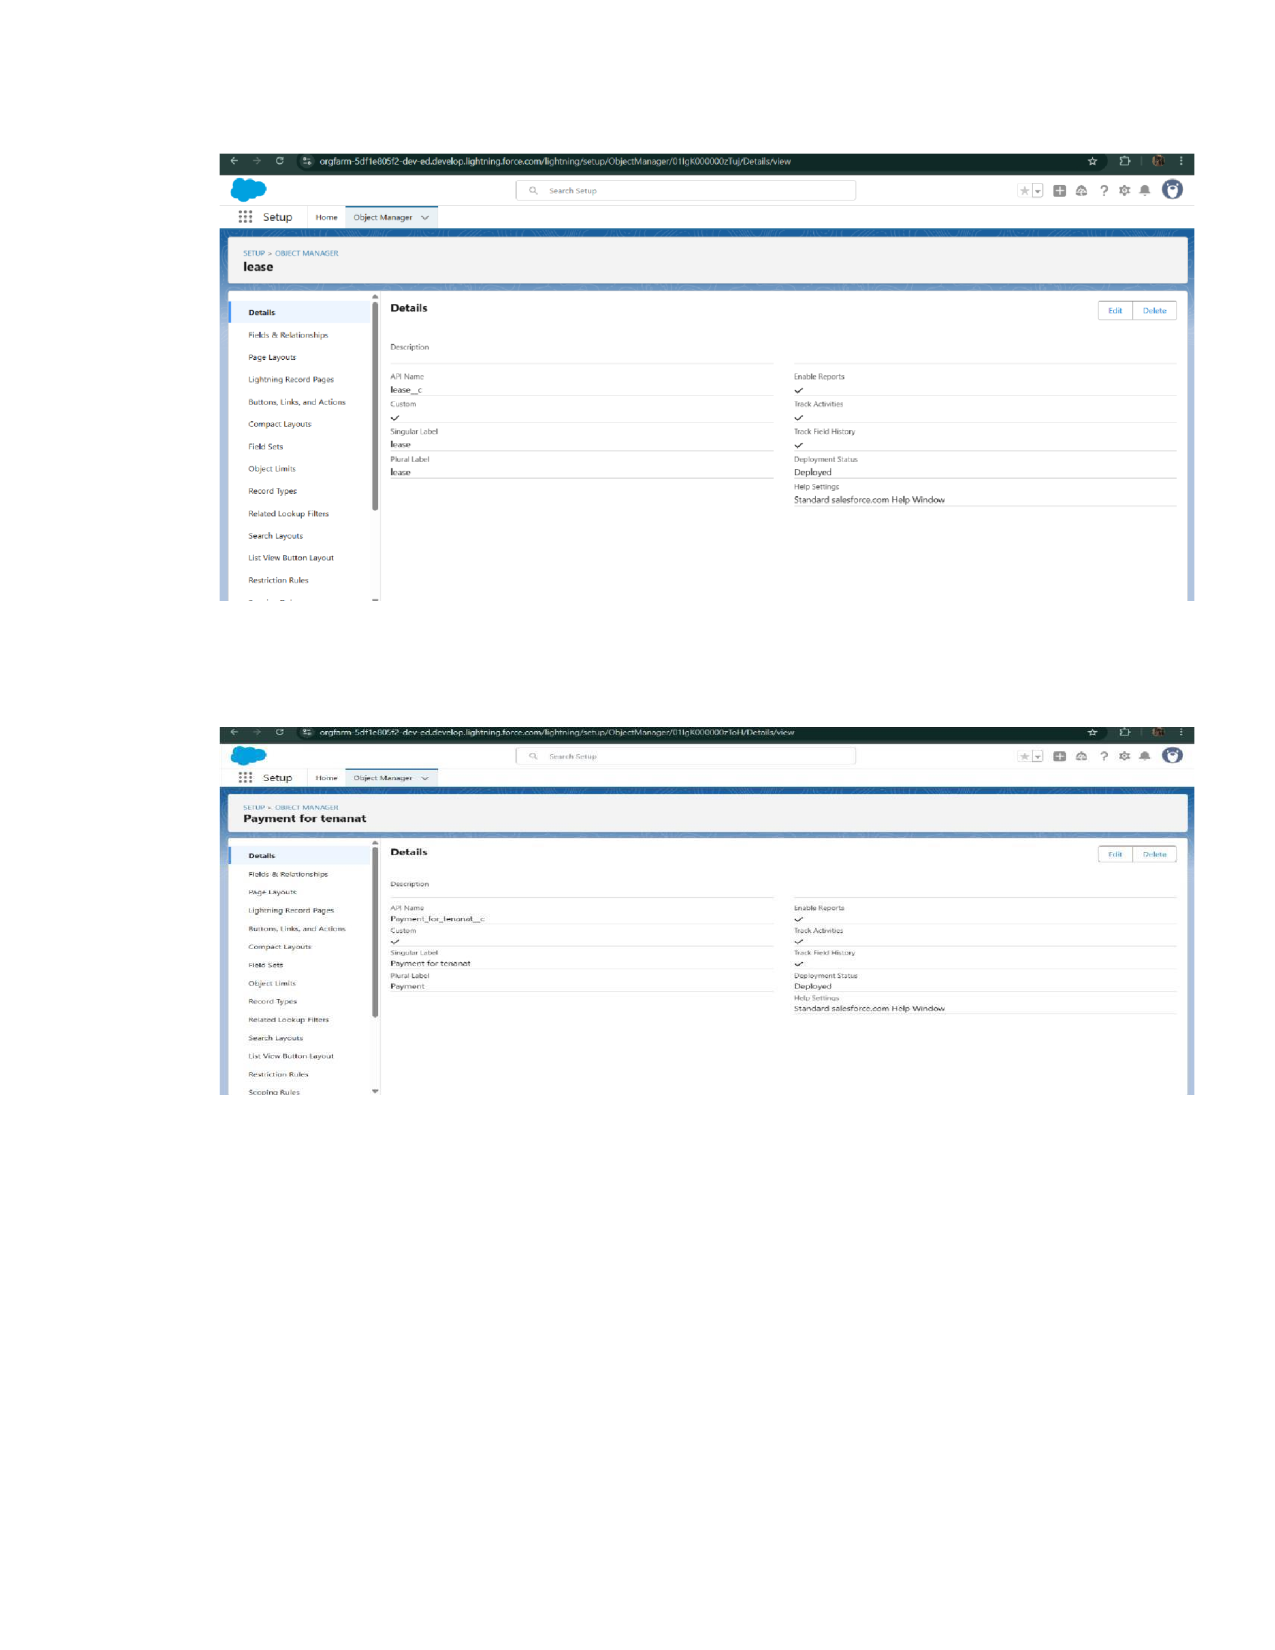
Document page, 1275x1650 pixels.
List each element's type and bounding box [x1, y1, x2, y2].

picture [219, 727, 1195, 1095]
picture [219, 153, 1195, 601]
